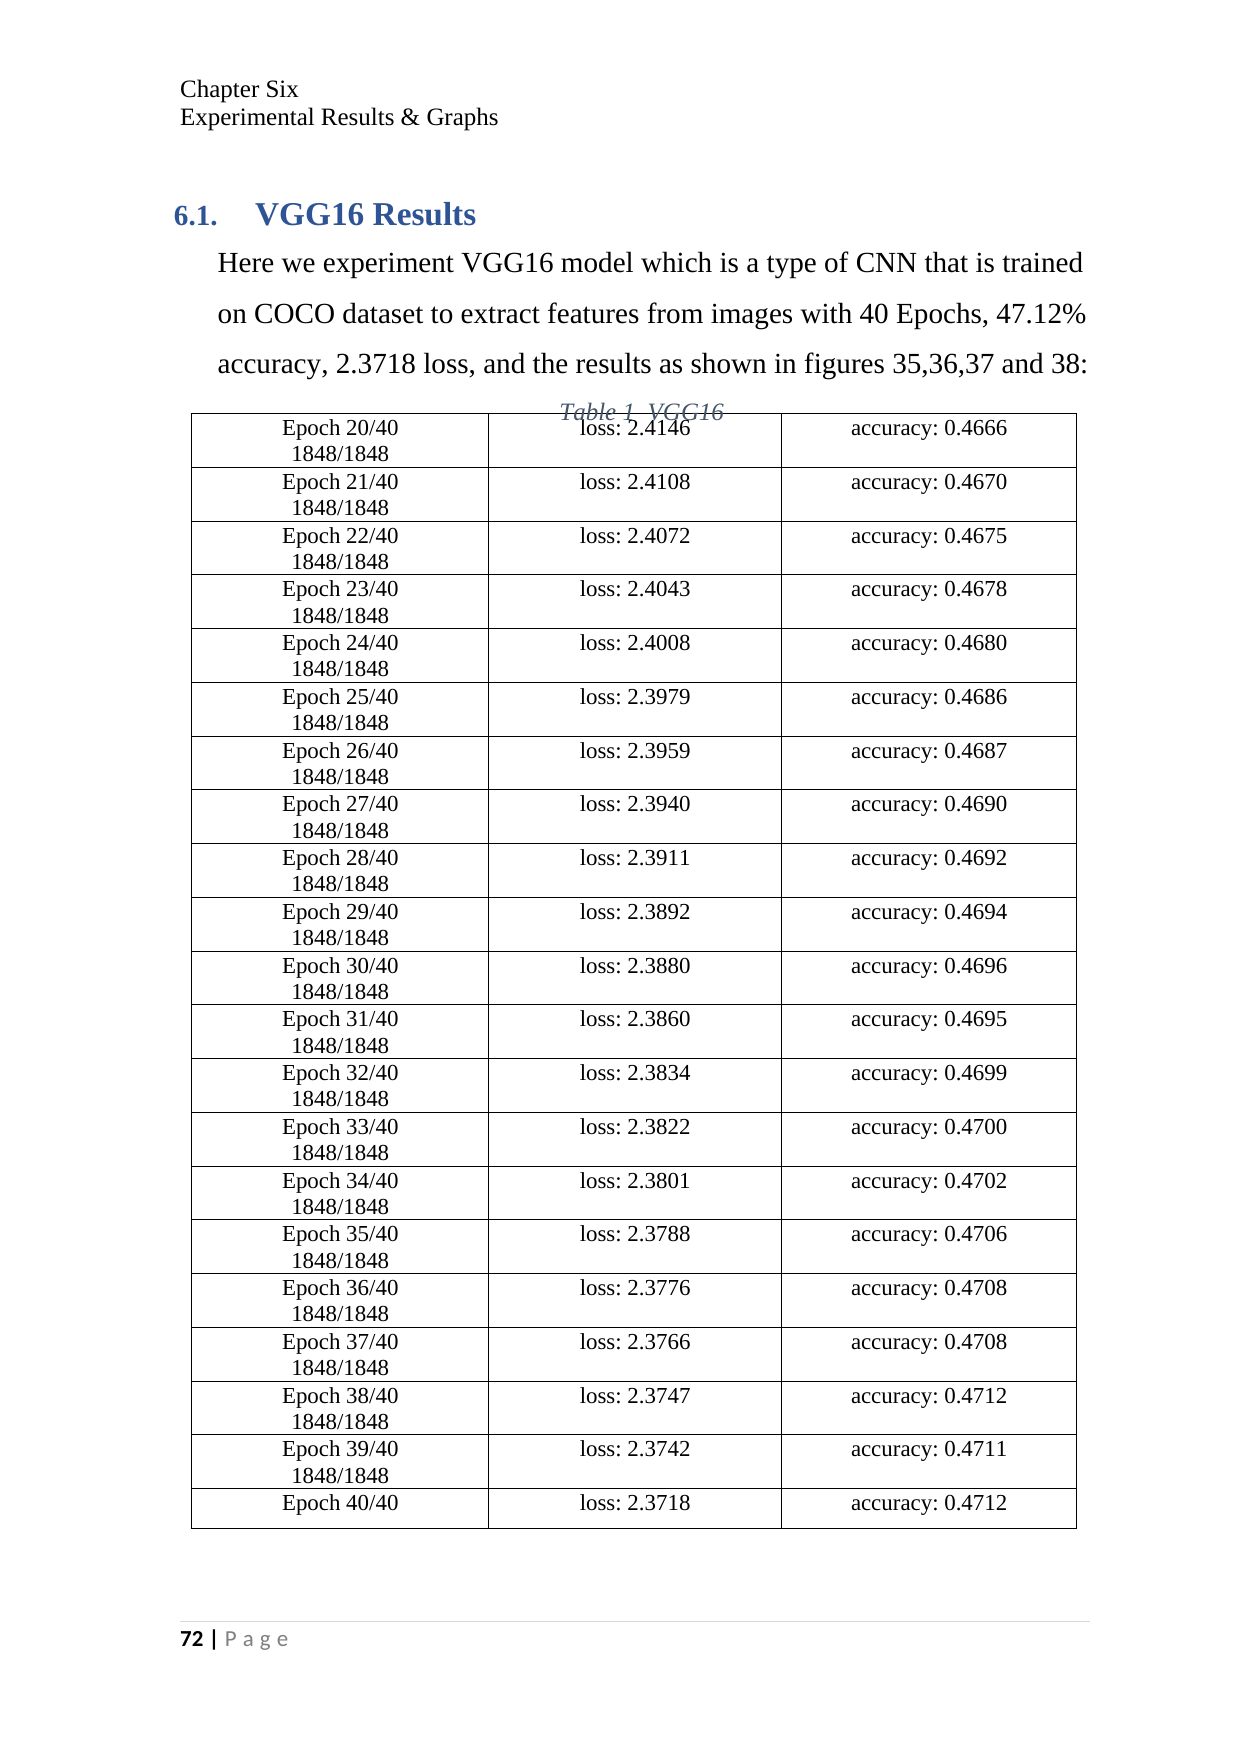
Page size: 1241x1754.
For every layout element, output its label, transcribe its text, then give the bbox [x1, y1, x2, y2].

text Here we experiment VGG16 model which is a type of CNN that is trained on COCO dataset to extract features from images with 40 Epochs, 47.12% accuracy, 2.3718 loss, and the results as shown in figures 35,36,37 and 38: [217, 246, 1090, 380]
table_header [180, 413, 1089, 1575]
subtitle VGG16 Results [217, 195, 1090, 233]
